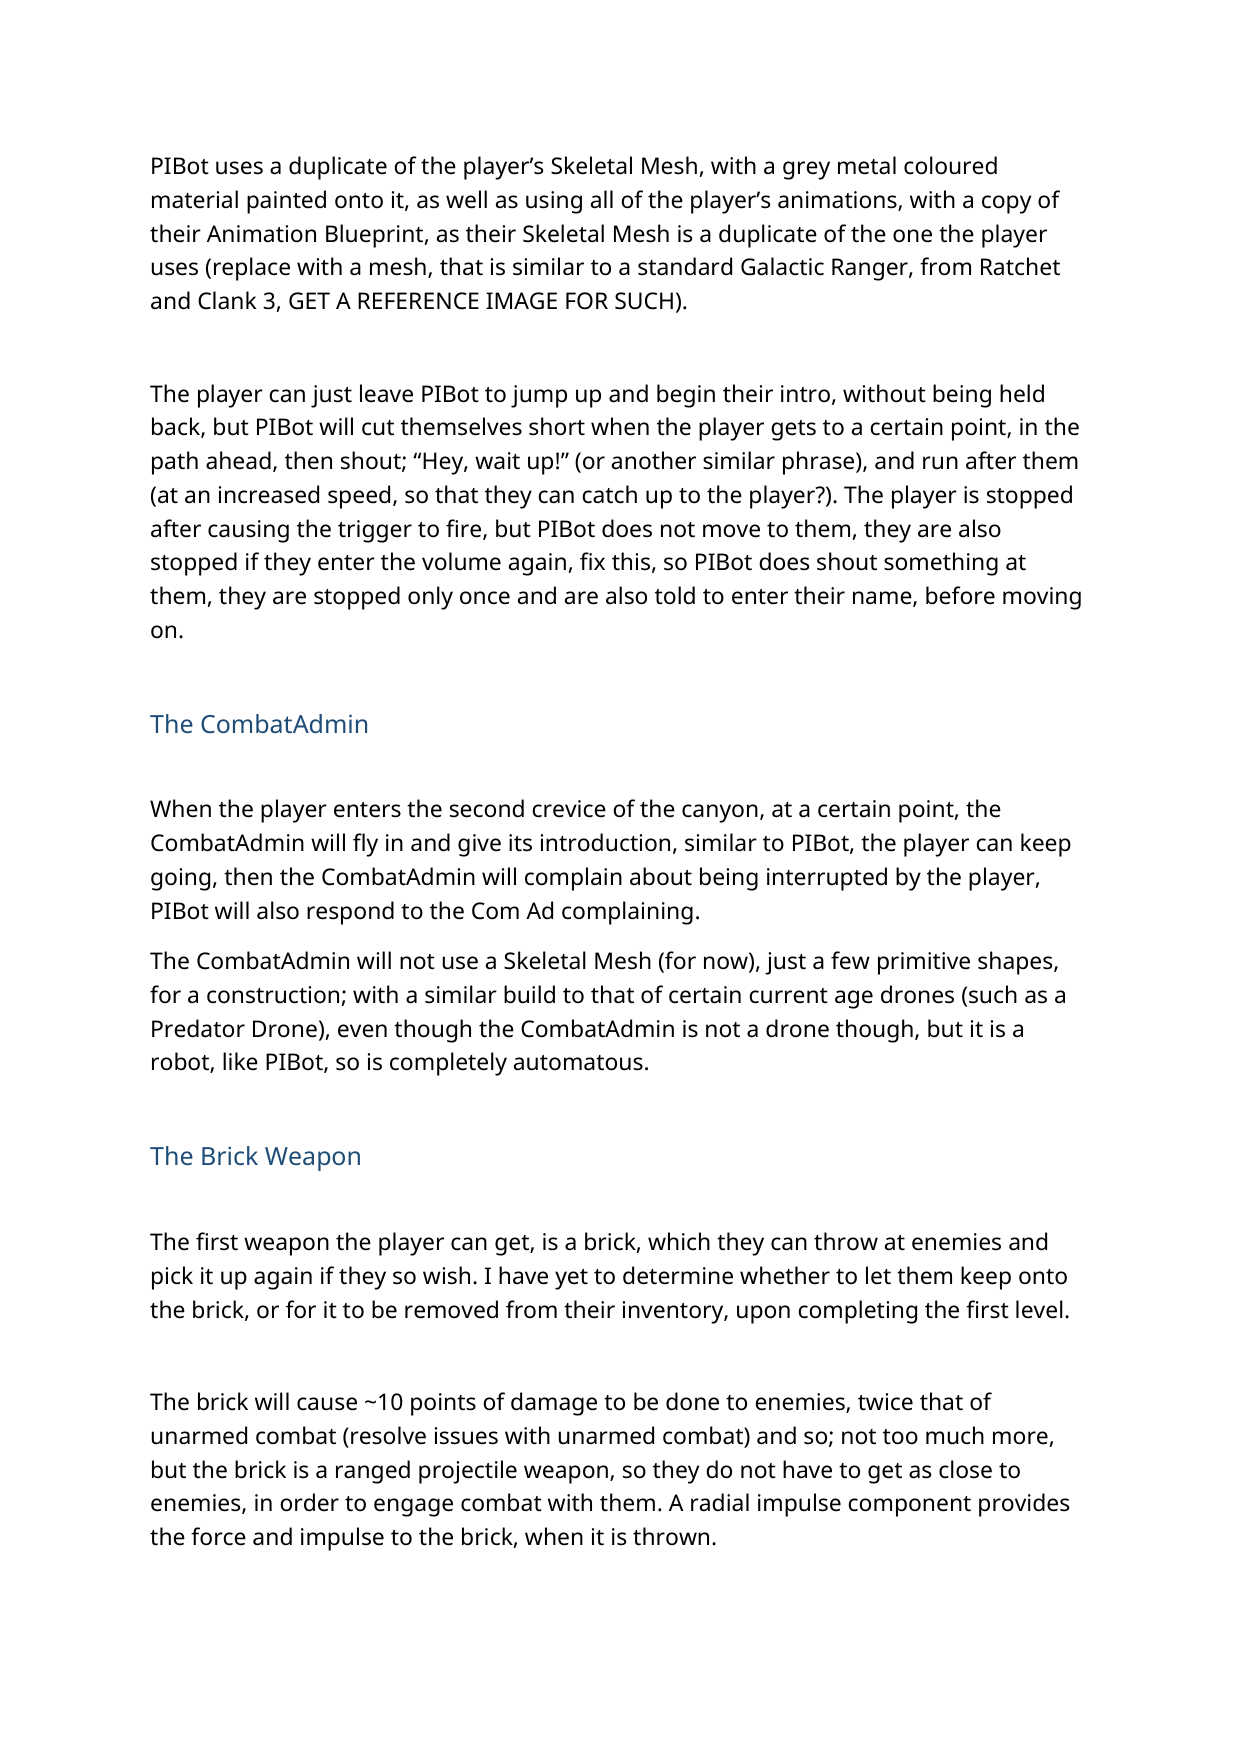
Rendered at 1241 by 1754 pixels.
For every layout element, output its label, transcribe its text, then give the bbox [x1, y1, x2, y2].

text PIBot uses a duplicate of the player’s Skeletal Mesh, with a grey metal coloured material painted onto it, as well as using all of the player’s animations, with a copy of their Animation Blueprint, as their Skeletal Mesh is a duplicate of the one the player uses (replace with a mesh, that is similar to a standard Galactic Ranger, from Ratchet and Clank 3, GET A REFERENCE IMAGE FOR SUCH). [150, 150, 1090, 316]
text The player can just leave PIBot to jump up and begin their intro, without being held back, but PIBot will cut themselves short when the player gets to a certain point, in the path ahead, then shout; “Hey, wait up!” (or another similar phrase), and run after them (at an increased speed, so that they can catch up to the player?). The player is stopped after causing the trigger to fire, but PIBot does not move to them, they are also stopped if they enter the volume again, fix this, so PIBot does shout something at them, they are stopped only once and are also told to enter their name, before moving on. [150, 377, 1090, 645]
text When the player enters the second crevice of the canyon, at a certain point, the CombatAdmin will fly in and give its introduction, similar to PIBot, the player can keep going, then the CombatAdmin will complain about being interrupted by the player, PIBot will also respond to the Com Ad complaining. [150, 793, 1090, 926]
subtitle The Brick Weapon [150, 1139, 1090, 1173]
text The first weapon the player can get, is a brick, which they can throw at enemies and pick it up again if they so wish. I have yet to determine whether to let them keep onto the brick, or for it to be removed from their inventory, upon completing the first level. [150, 1226, 1090, 1325]
text The CombatAdmin will not use a Skeletal Mesh (for now), just a few primitive shapes, for a construction; with a similar build to that of certain current age drones (such as a Predator Drone), even though the CombatAdmin is not a drone though, but it is a robot, like PIBot, so is completely automatous. [150, 945, 1090, 1078]
text The brick will cause ~10 points of damage to be done to enemies, twice that of unarmed combat (resolve issues with unarmed combat) and so; not too much more, but the brick is a ranged projectile weapon, so they do not have to get as close to enemies, in order to engage combat with them. A radial impulse component provides the force and impulse to the brick, when it is thrown. [150, 1386, 1090, 1552]
subtitle The CombatAdmin [150, 706, 1090, 740]
